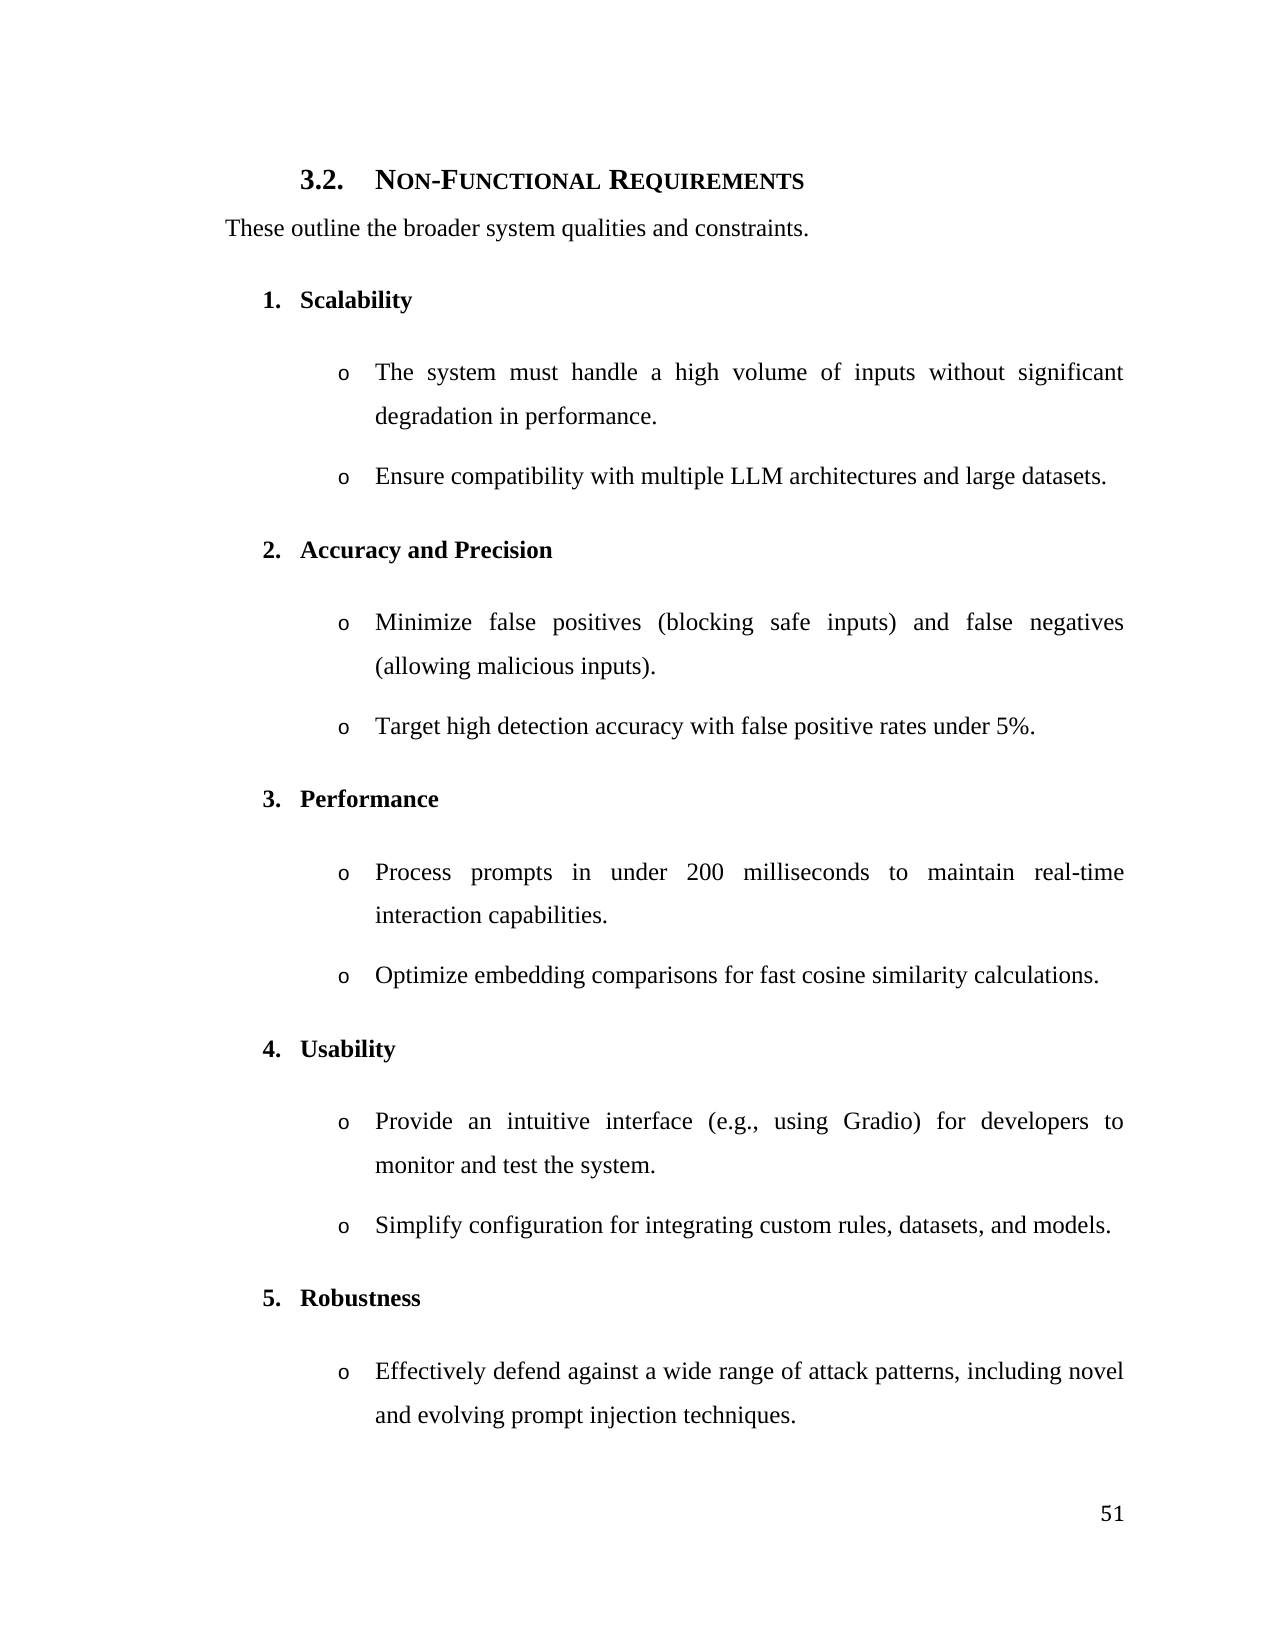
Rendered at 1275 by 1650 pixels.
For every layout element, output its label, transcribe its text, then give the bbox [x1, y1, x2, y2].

list Optimize embedding comparisons for fast cosine similarity calculations. [337, 960, 1125, 990]
list Ensure compatibility with multiple LLM architectures and large datasets. [337, 461, 1125, 491]
text These outline the broader system qualities and constraints. [225, 213, 1125, 242]
list Robustness [262, 1283, 1125, 1312]
list Effectively defend against a wide range of attack patterns, including novel and evolving prompt injection techniques. [337, 1356, 1125, 1428]
list Process prompts in under 200 milliseconds to maintain real-time interaction capabilities. [337, 857, 1125, 929]
subtitle Non-Functional Requirements [300, 162, 1125, 196]
list Provide an intuitive interface (e.g., using Gradio) for developers to monitor and test the system. [337, 1106, 1125, 1179]
list Minimize false positives (blocking safe inputs) and false negatives (allowing malicious inputs). [337, 607, 1125, 680]
list Accuracy and Precision [262, 535, 1125, 563]
list Simplify configuration for integrating custom rules, datasets, and models. [337, 1210, 1125, 1239]
list Usability [262, 1034, 1125, 1063]
list The system must handle a high volume of inputs without significant degradation in performance. [337, 357, 1125, 430]
list Scalability [262, 285, 1125, 314]
list Target high detection accuracy with false positive rates under 5%. [337, 711, 1125, 740]
list Performance [262, 784, 1125, 813]
